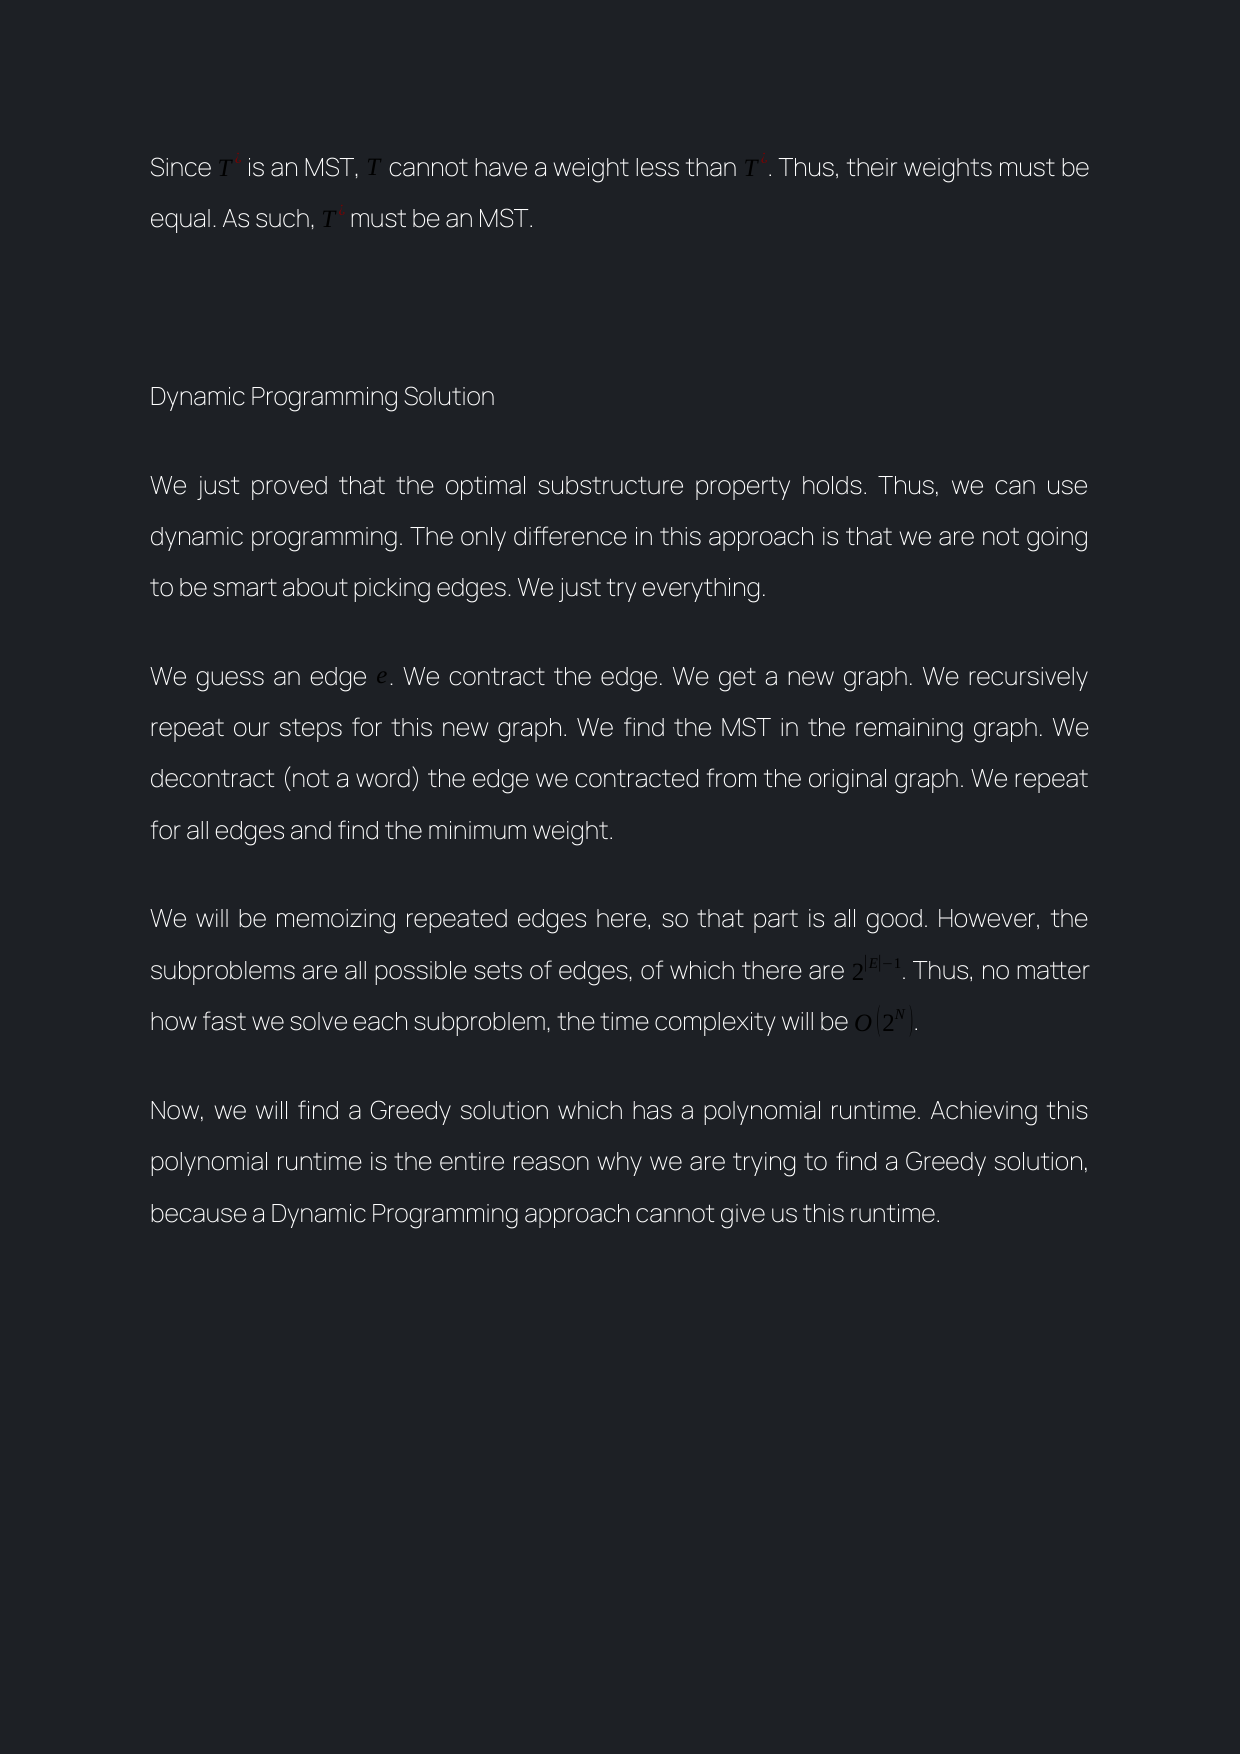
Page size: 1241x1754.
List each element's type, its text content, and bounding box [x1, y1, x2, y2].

text Now, we will find a Greedy solution which has a polynomial runtime. Achieving this polynomial runtime is the entire reason why we are trying to find a Greedy solution, because a Dynamic Programming approach cannot give us this runtime. [150, 1093, 1090, 1229]
text Since is an MST, cannot have a weight less than . Thus, their weights must be equal. As such, must be an MST. [150, 150, 1090, 235]
text We guess an edge . We contract the edge. We get a new graph. We recursively repeat our steps for this new graph. We find the MST in the remaining graph. We decontract (not a word) the edge we contracted from the original graph. We repeat for all edges and find the minimum weight. [150, 659, 1090, 847]
subtitle Dynamic Programming Solution [150, 379, 1090, 413]
text We will be memoizing repeated edges here, so that part is all good. However, the subproblems are all possible sets of edges, of which there are . Thus, no matter how fast we solve each subproblem, the time complexity will be . [150, 901, 1090, 1038]
text We just proved that the optimal substructure property holds. Thus, we can use dynamic programming. The only difference in this approach is that we are not going to be smart about picking edges. We just try everything. [150, 467, 1090, 604]
